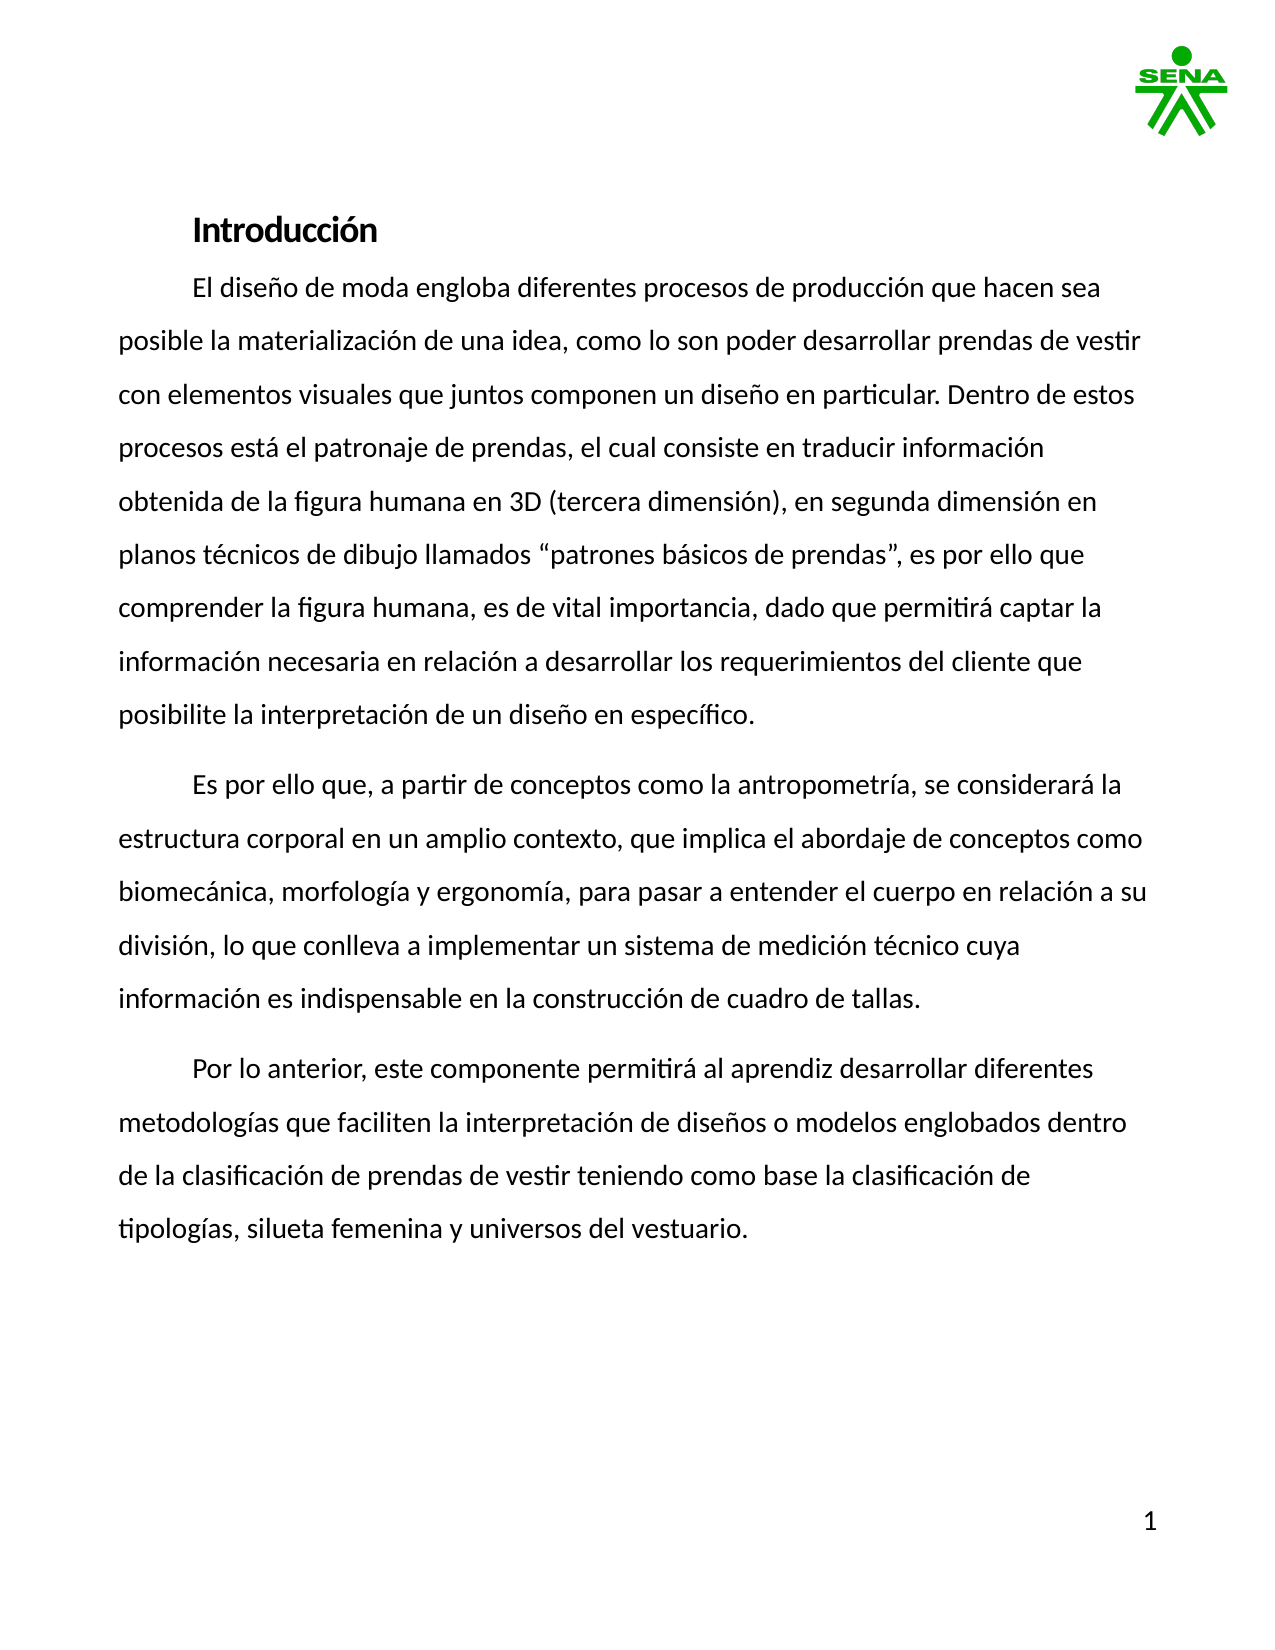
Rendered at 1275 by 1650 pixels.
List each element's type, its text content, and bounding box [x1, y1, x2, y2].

picture [1135, 46, 1228, 136]
text El diseño de moda engloba diferentes procesos de producción que hacen sea posible la materialización de una idea, como lo son poder desarrollar prendas de vestir con elementos visuales que juntos componen un diseño en particular. Dentro de estos procesos está el patronaje de prendas, el cual consiste en traducir información obtenida de la figura humana en 3D (tercera dimensión), en segunda dimensión en planos técnicos de dibujo llamados “patrones básicos de prendas”, es por ello que comprender la figura humana, es de vital importancia, dado que permitirá captar la información necesaria en relación a desarrollar los requerimientos del cliente que posibilite la interpretación de un diseño en específico. [118, 269, 1157, 732]
text Es por ello que, a partir de conceptos como la antropometría, se considerará la estructura corporal en un amplio contexto, que implica el abordaje de conceptos como biomecánica, morfología y ergonomía, para pasar a entender el cuerpo en relación a su división, lo que conlleva a implementar un sistema de medición técnico cuya información es indispensable en la construcción de cuadro de tallas. [118, 766, 1157, 1016]
subtitle Introducción [192, 206, 1157, 252]
text Por lo anterior, este componente permitirá al aprendiz desarrollar diferentes metodologías que faciliten la interpretación de diseños o modelos englobados dentro de la clasificación de prendas de vestir teniendo como base la clasificación de tipologías, silueta femenina y universos del vestuario. [118, 1050, 1157, 1246]
